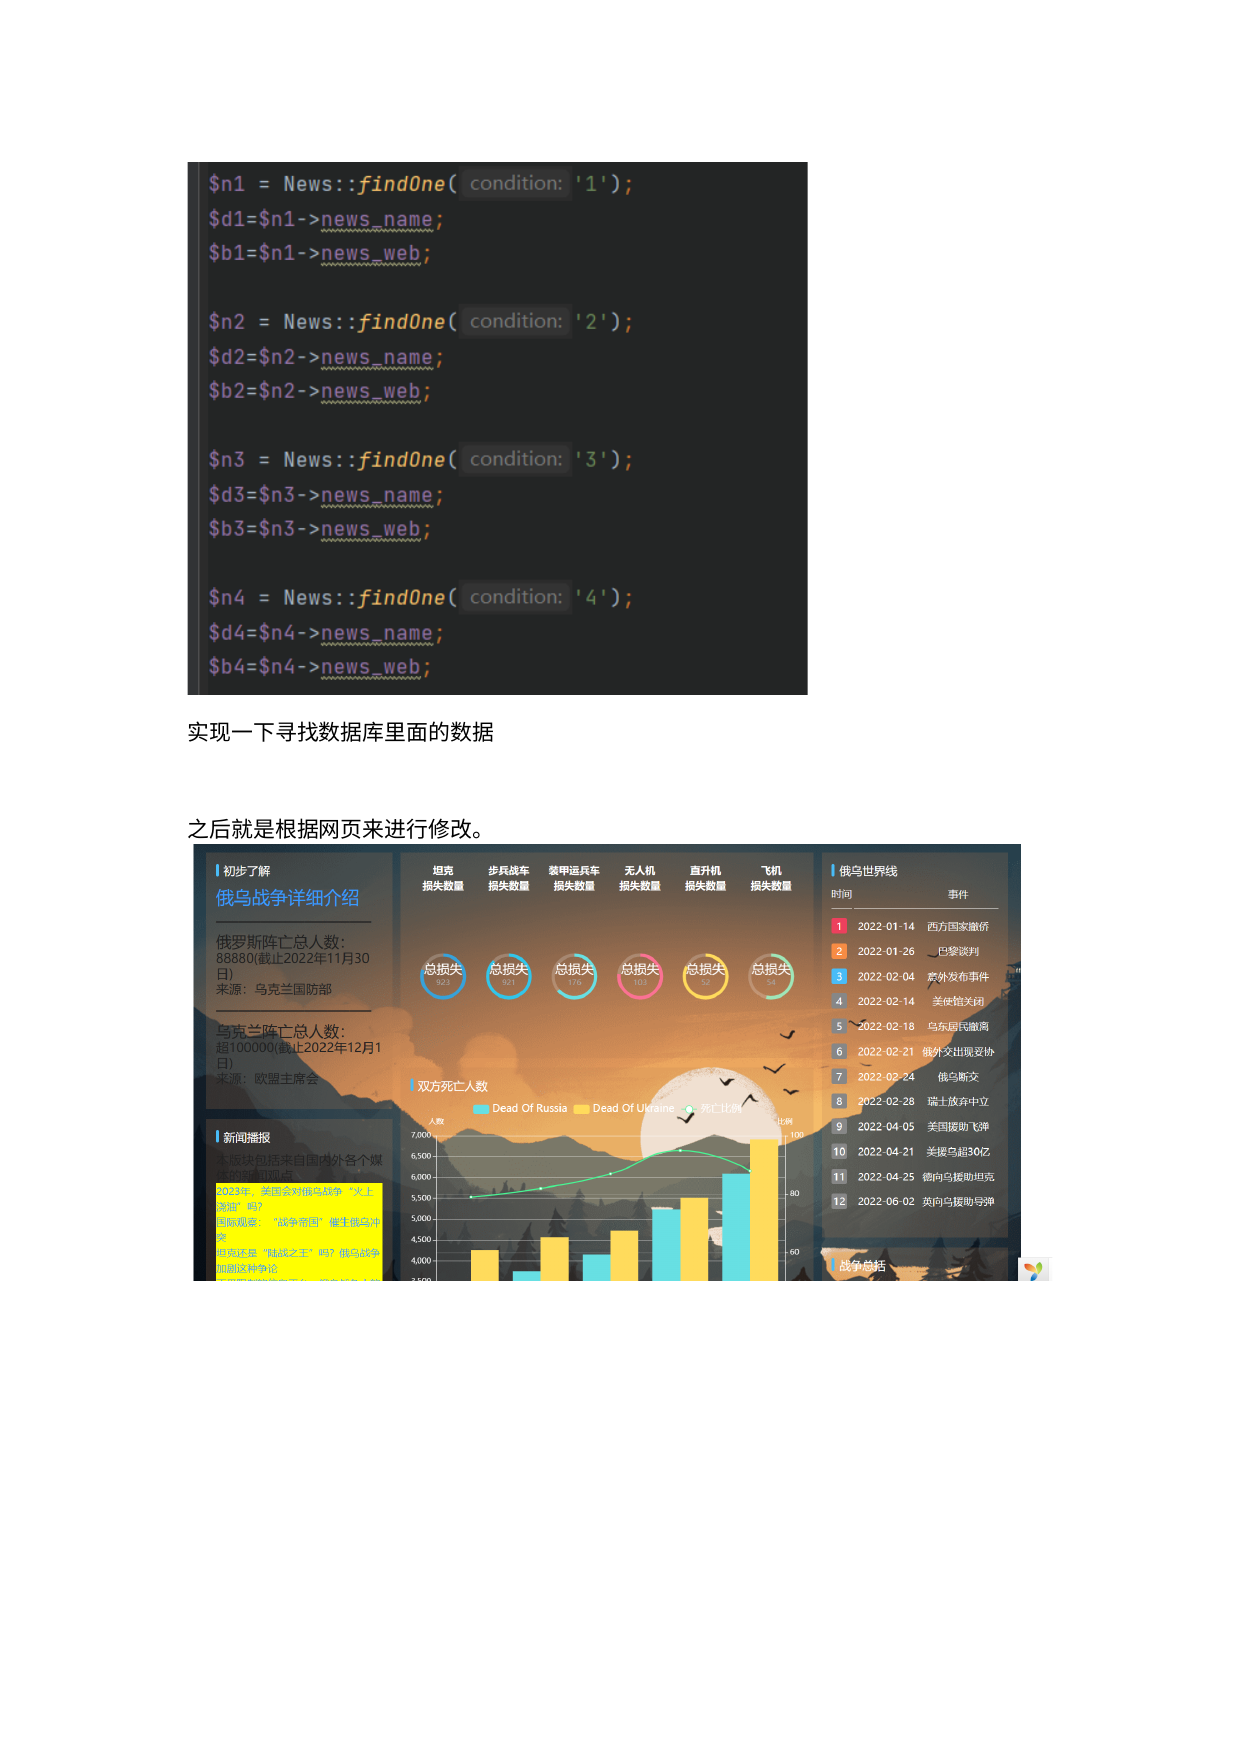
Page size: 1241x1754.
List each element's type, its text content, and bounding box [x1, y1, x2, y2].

picture [187, 844, 1053, 1281]
picture [187, 162, 808, 695]
text 实现一下寻找数据库里面的数据 [187, 714, 1053, 747]
text 之后就是根据网页来进行修改。 [187, 812, 1053, 844]
